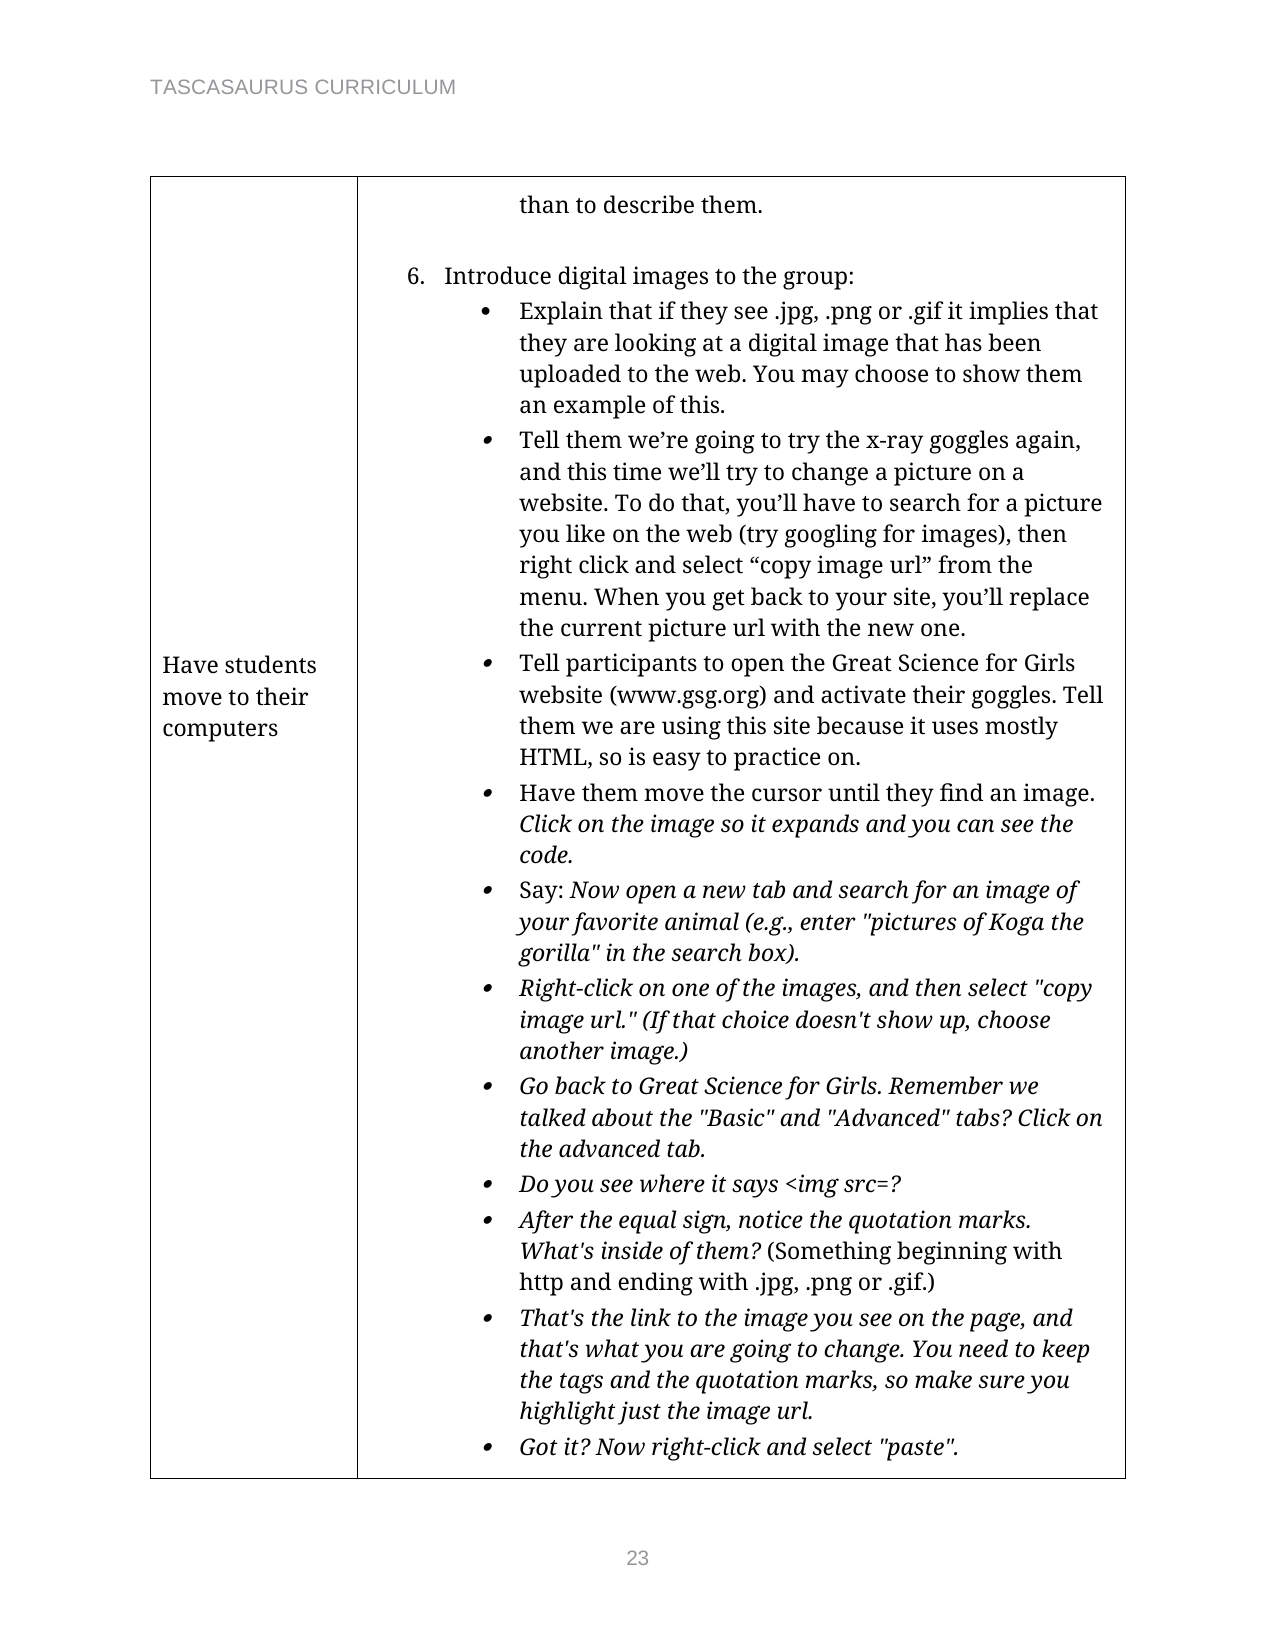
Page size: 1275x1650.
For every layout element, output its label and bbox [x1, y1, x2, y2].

table_cell [151, 177, 357, 1478]
table_cell [358, 177, 1125, 1478]
